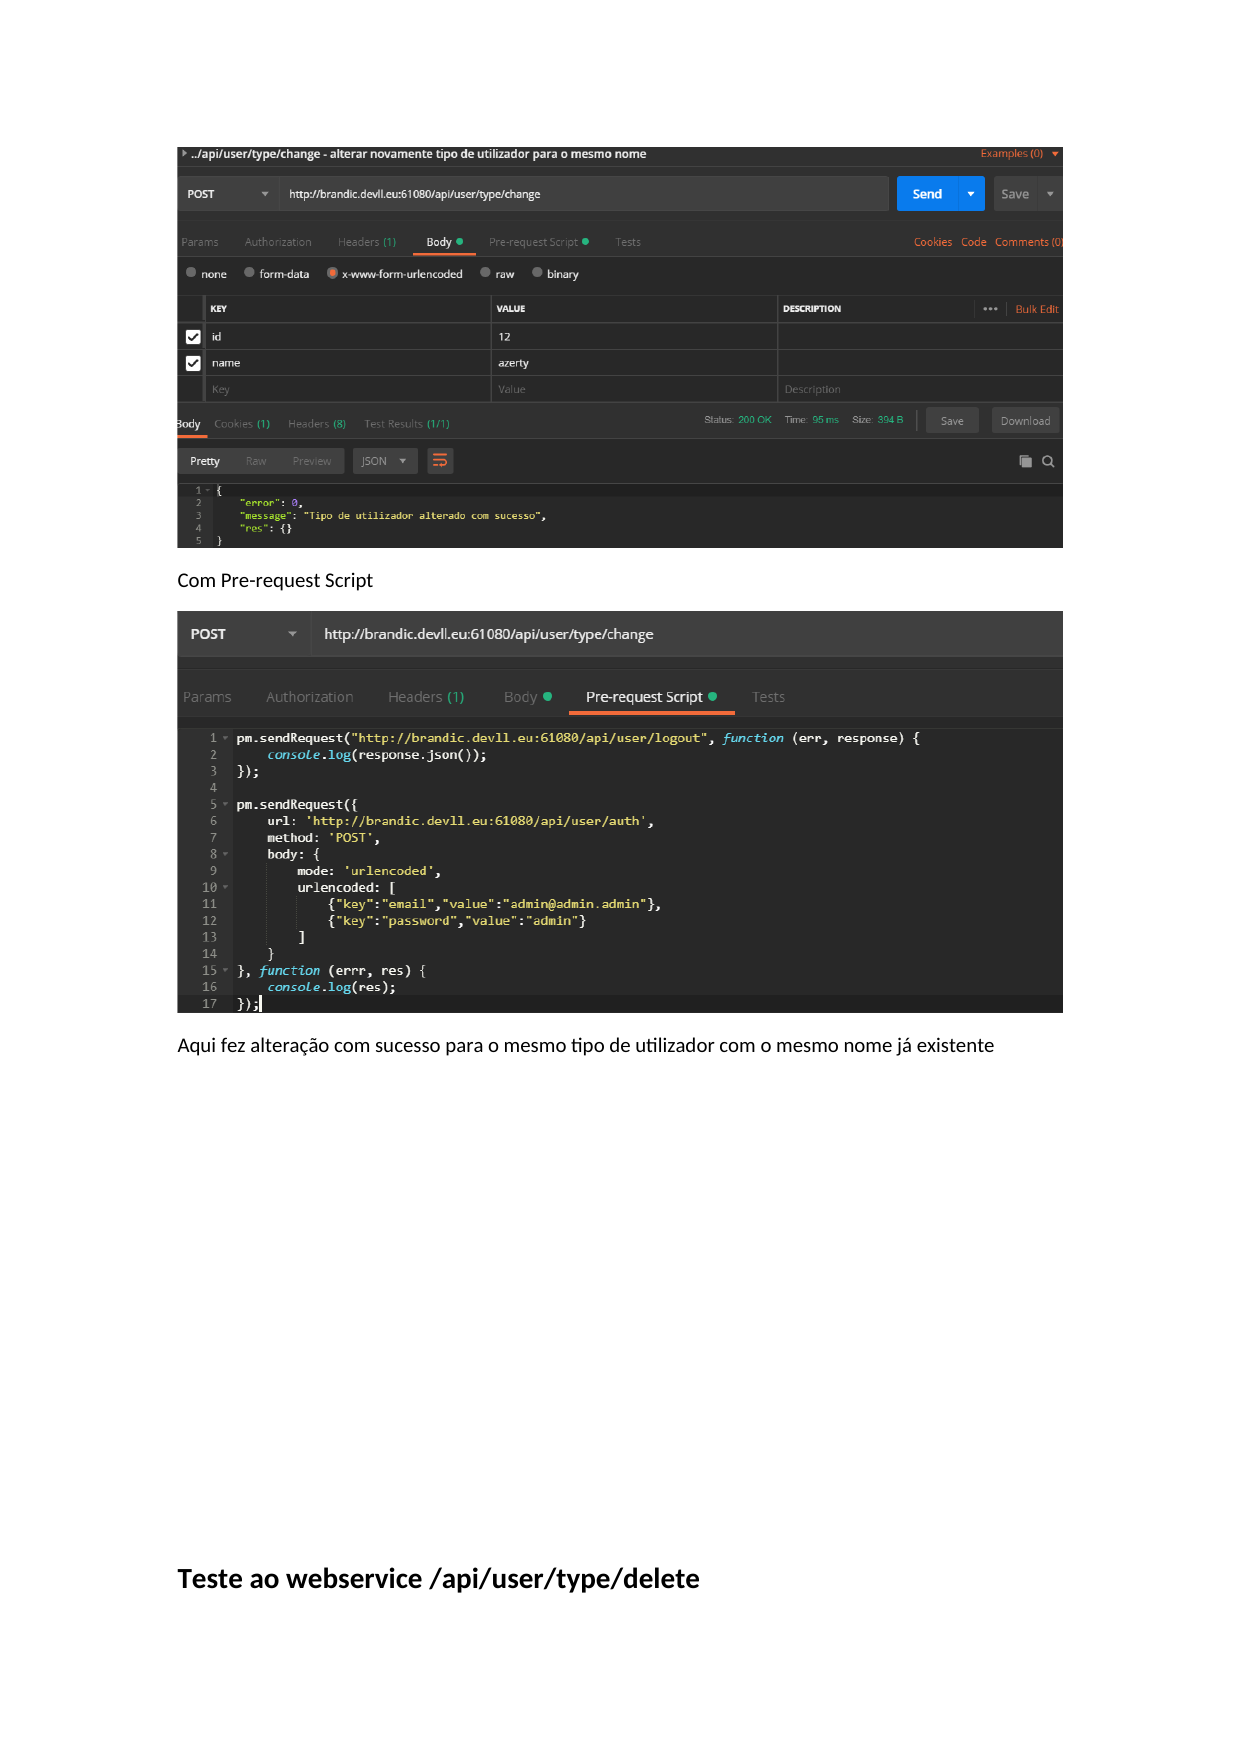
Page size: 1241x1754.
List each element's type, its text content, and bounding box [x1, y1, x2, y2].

text Com Pre-request Script [177, 567, 1063, 592]
picture [177, 611, 1063, 1013]
text Aqui fez alteração com sucesso para o mesmo tipo de utilizador com o mesmo nome já existente [177, 1032, 1063, 1057]
picture [177, 147, 1063, 548]
text Teste ao webservice /api/user/type/delete [177, 1561, 1063, 1596]
